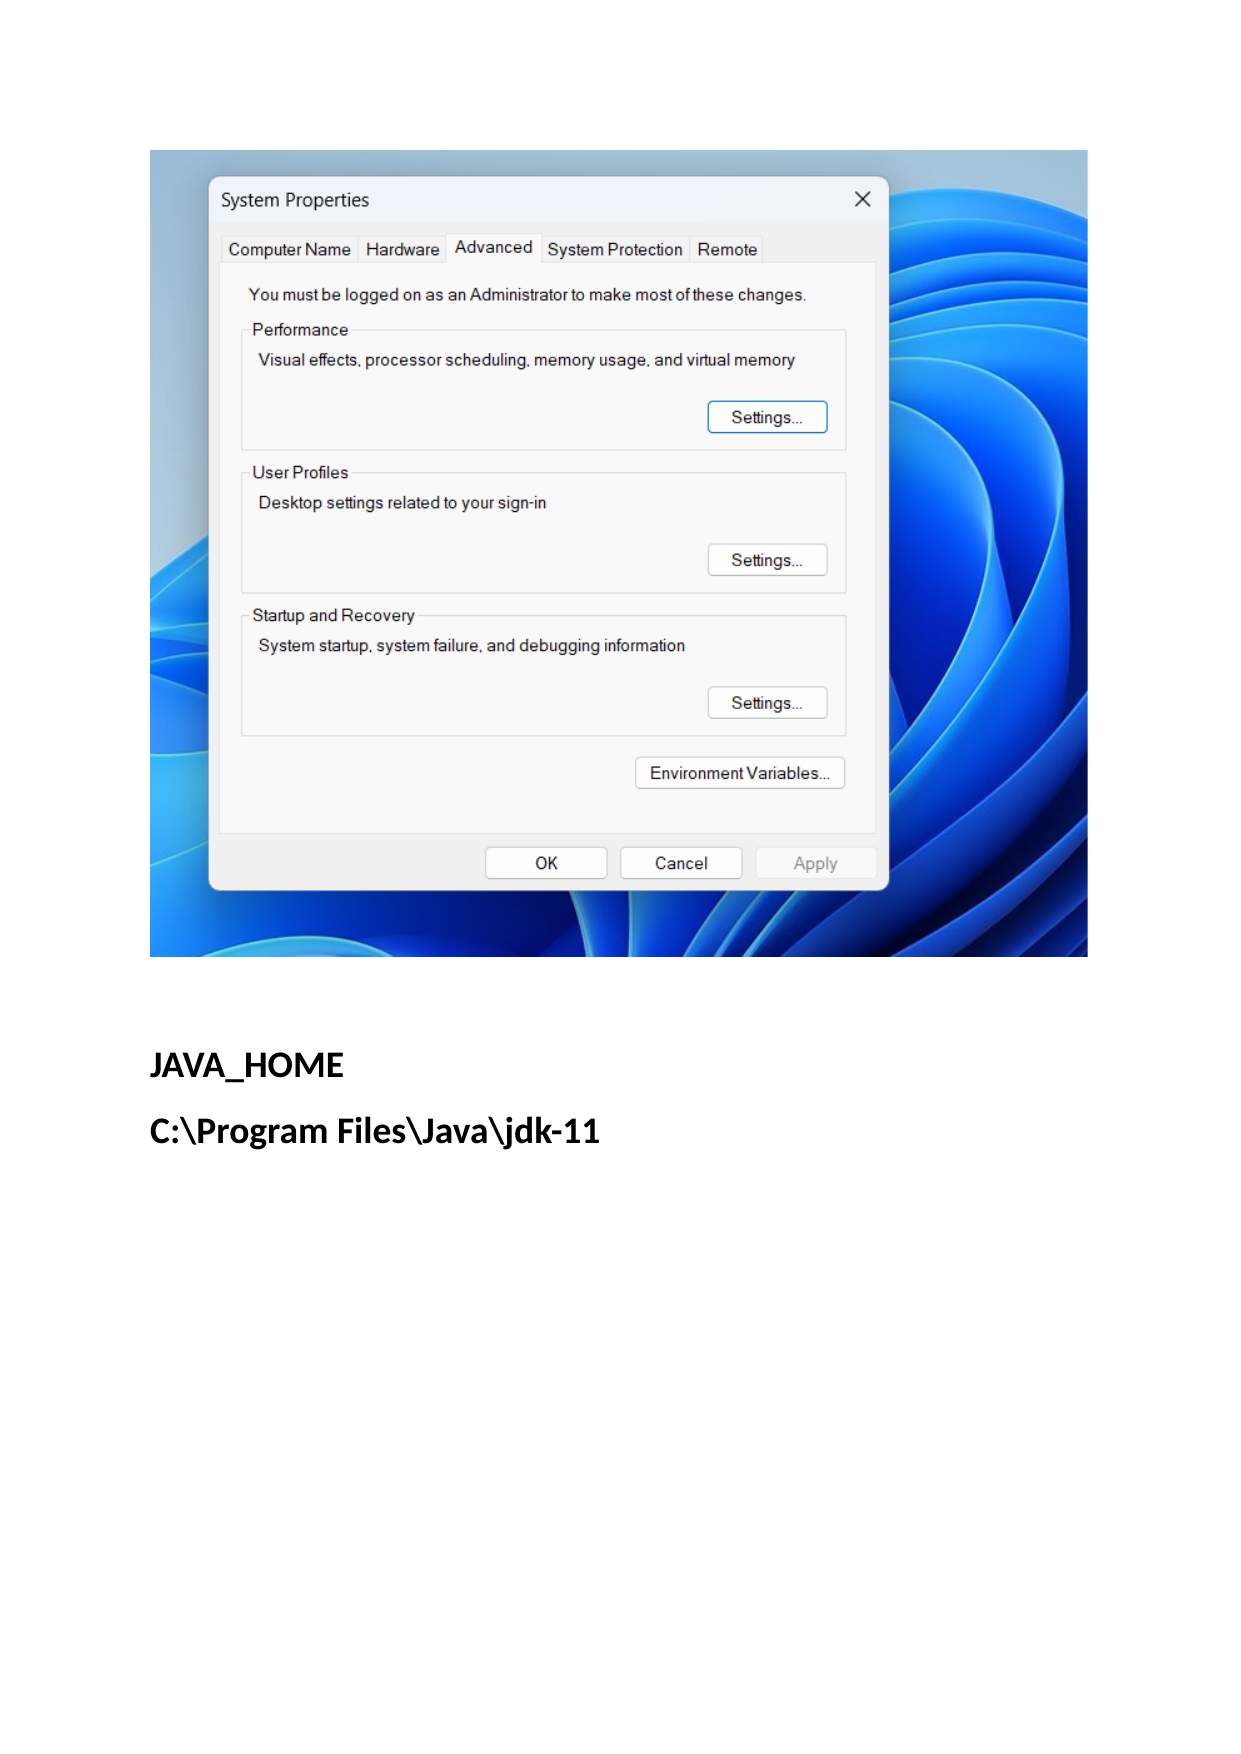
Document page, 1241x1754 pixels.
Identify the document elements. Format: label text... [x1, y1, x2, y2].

text C:\Program Files\Java\jdk-11 [150, 1107, 1090, 1153]
picture [150, 150, 1088, 957]
text JAVA_HOME [150, 1041, 1090, 1087]
